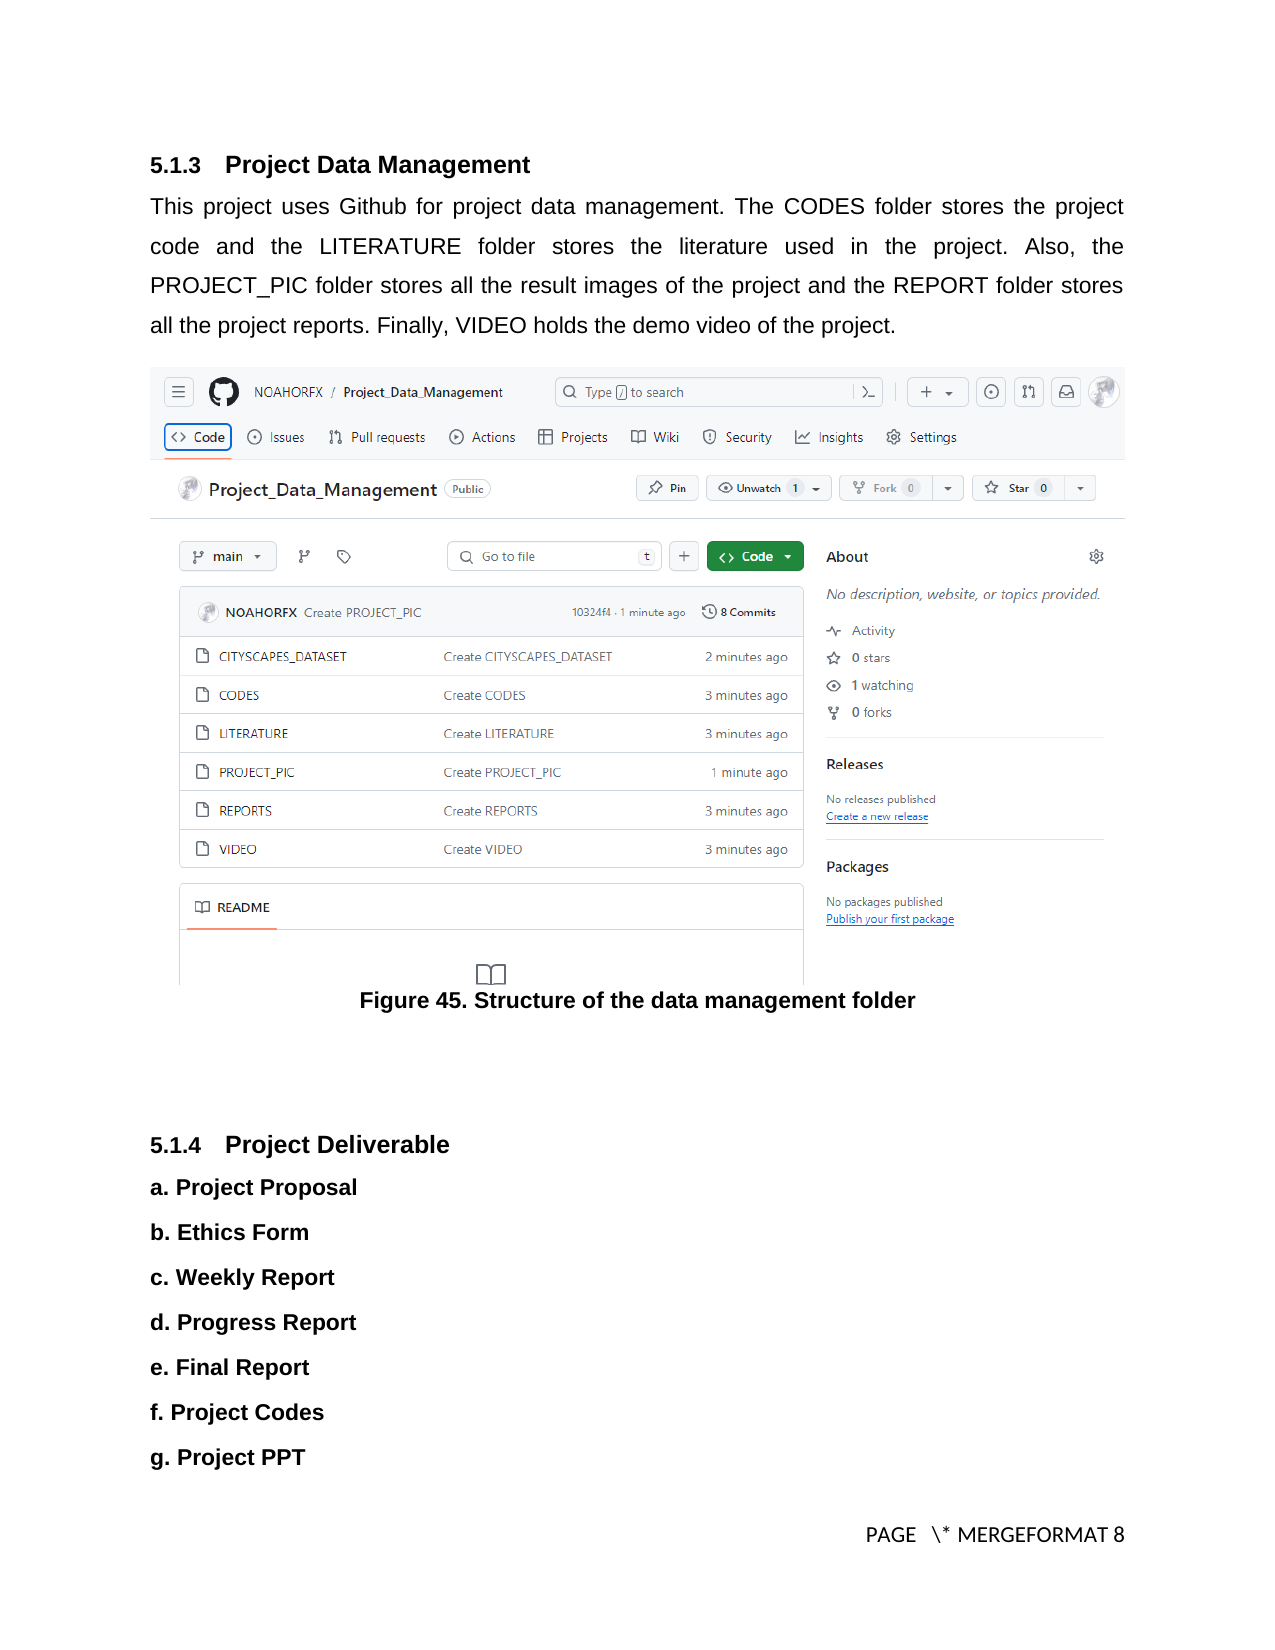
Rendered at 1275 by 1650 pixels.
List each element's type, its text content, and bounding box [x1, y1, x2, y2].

text This project uses Github for project data management. The CODES folder stores the project code and the LITERATURE folder stores the literature used in the project. Also, the PROJECT_PIC folder stores all the result images of the project and the REPORT folder stores all the project reports. Finally, VIDEO holds the demo video of the project. [150, 193, 1125, 338]
list Project Codes [150, 1399, 1125, 1425]
list Project Proposal [150, 1173, 1125, 1200]
list Weekly Report [150, 1264, 1125, 1290]
picture [150, 367, 1125, 985]
subtitle Project Data Management [150, 150, 1125, 179]
list Progress Report [150, 1309, 1125, 1335]
subtitle Project Deliverable [150, 1130, 1125, 1159]
list Ethics Form [150, 1218, 1125, 1245]
text Figure 45. Structure of the data management folder [150, 985, 1125, 1013]
list Project PPT [150, 1444, 1125, 1470]
list Final Report [150, 1354, 1125, 1380]
